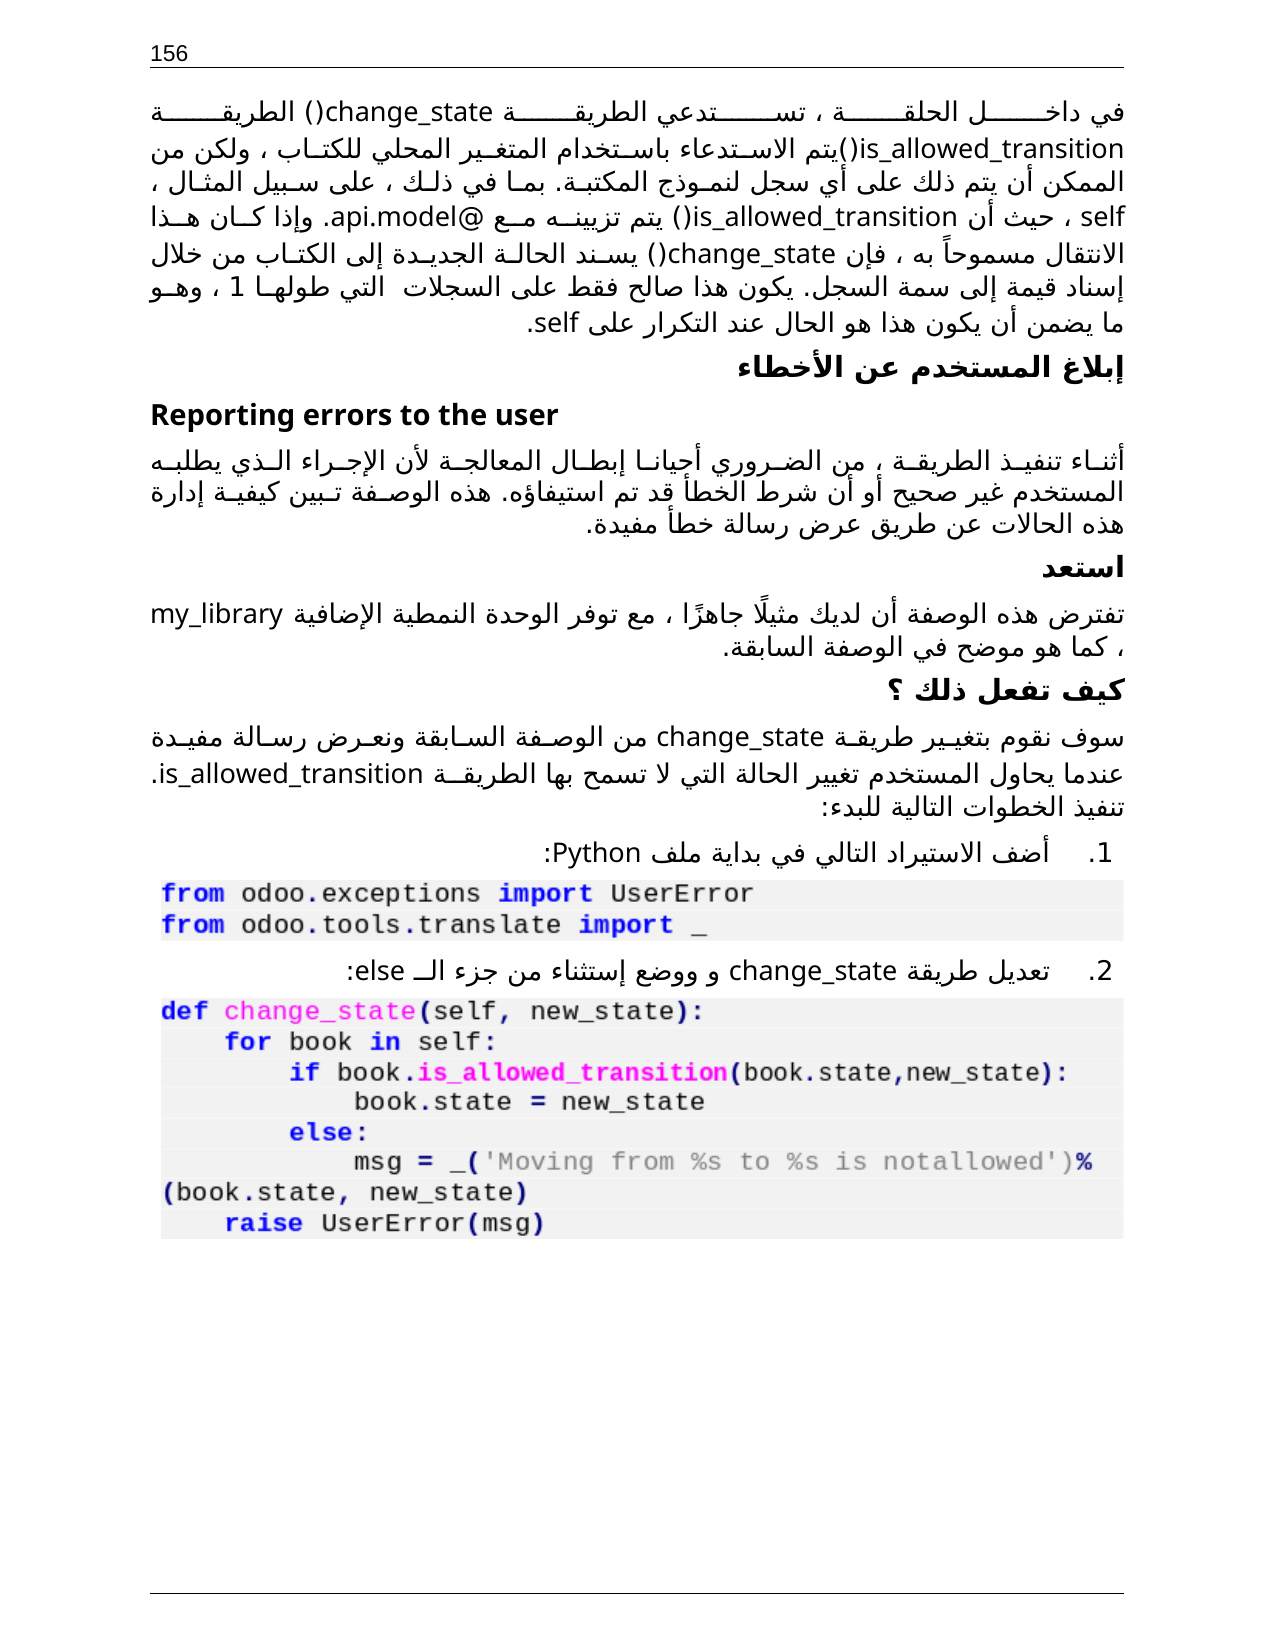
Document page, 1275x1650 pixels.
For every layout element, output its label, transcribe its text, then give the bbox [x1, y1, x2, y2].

text كيف تفعل ذلك ؟ [150, 673, 1125, 707]
text في داخل الحلقة ، تستدعي الطريقة change_state() الطريقة is_allowed_transition()يتم الاستدعاء باستخدام المتغير المحلي للكتاب ، ولكن من الممكن أن يتم ذلك على أي سجل لنموذج المكتبة. بما في ذلك ، على سبيل المثال ، self ، حيث أن is_allowed_transition() يتم تزيينه مع @api.model. وإذا كان هذا الانتقال مسموحاً به ، فإن change_state() يسند الحالة الجديدة إلى الكتاب من خلال إسناد قيمة إلى سمة السجل. يكون هذا صالح فقط على السجلات التي طولها 1 ، وهو ما يضمن أن يكون هذا هو الحال عند التكرار على self. [150, 92, 1125, 340]
list أضف الاستيراد التالي في بداية ملف Python: [150, 833, 1087, 870]
text سوف نقوم بتغيير طريقة change_state من الوصفة السابقة ونعرض رسالة مفيدة عندما يحاول المستخدم تغيير الحالة التي لا تسمح بها الطريقة is_allowed_transition. تنفيذ الخطوات التالية للبدء: [150, 717, 1125, 823]
text إبلاغ المستخدم عن الأخطاء [150, 350, 1125, 384]
text Reporting errors to the user [150, 395, 1125, 434]
text تفترض هذه الوصفة أن لديك مثيلًا جاهزًا ، مع توفر الوحدة النمطية الإضافية my_library ، كما هو موضح في الوصفة السابقة. [150, 594, 1125, 663]
text أثناء تنفيذ الطريقة ، من الضروري أحيانا إبطال المعالجة لأن الإجراء الذي يطلبه المستخدم غير صحيح أو أن شرط الخطأ قد تم استيفاؤه. هذه الوصفة تبين كيفية إدارة هذه الحالات عن طريق عرض رسالة خطأ مفيدة. [150, 445, 1125, 539]
text استعد [150, 550, 1125, 584]
list تعديل طريقة change_state و ووضع إستثناء من جزء الــ else: [150, 951, 1087, 988]
